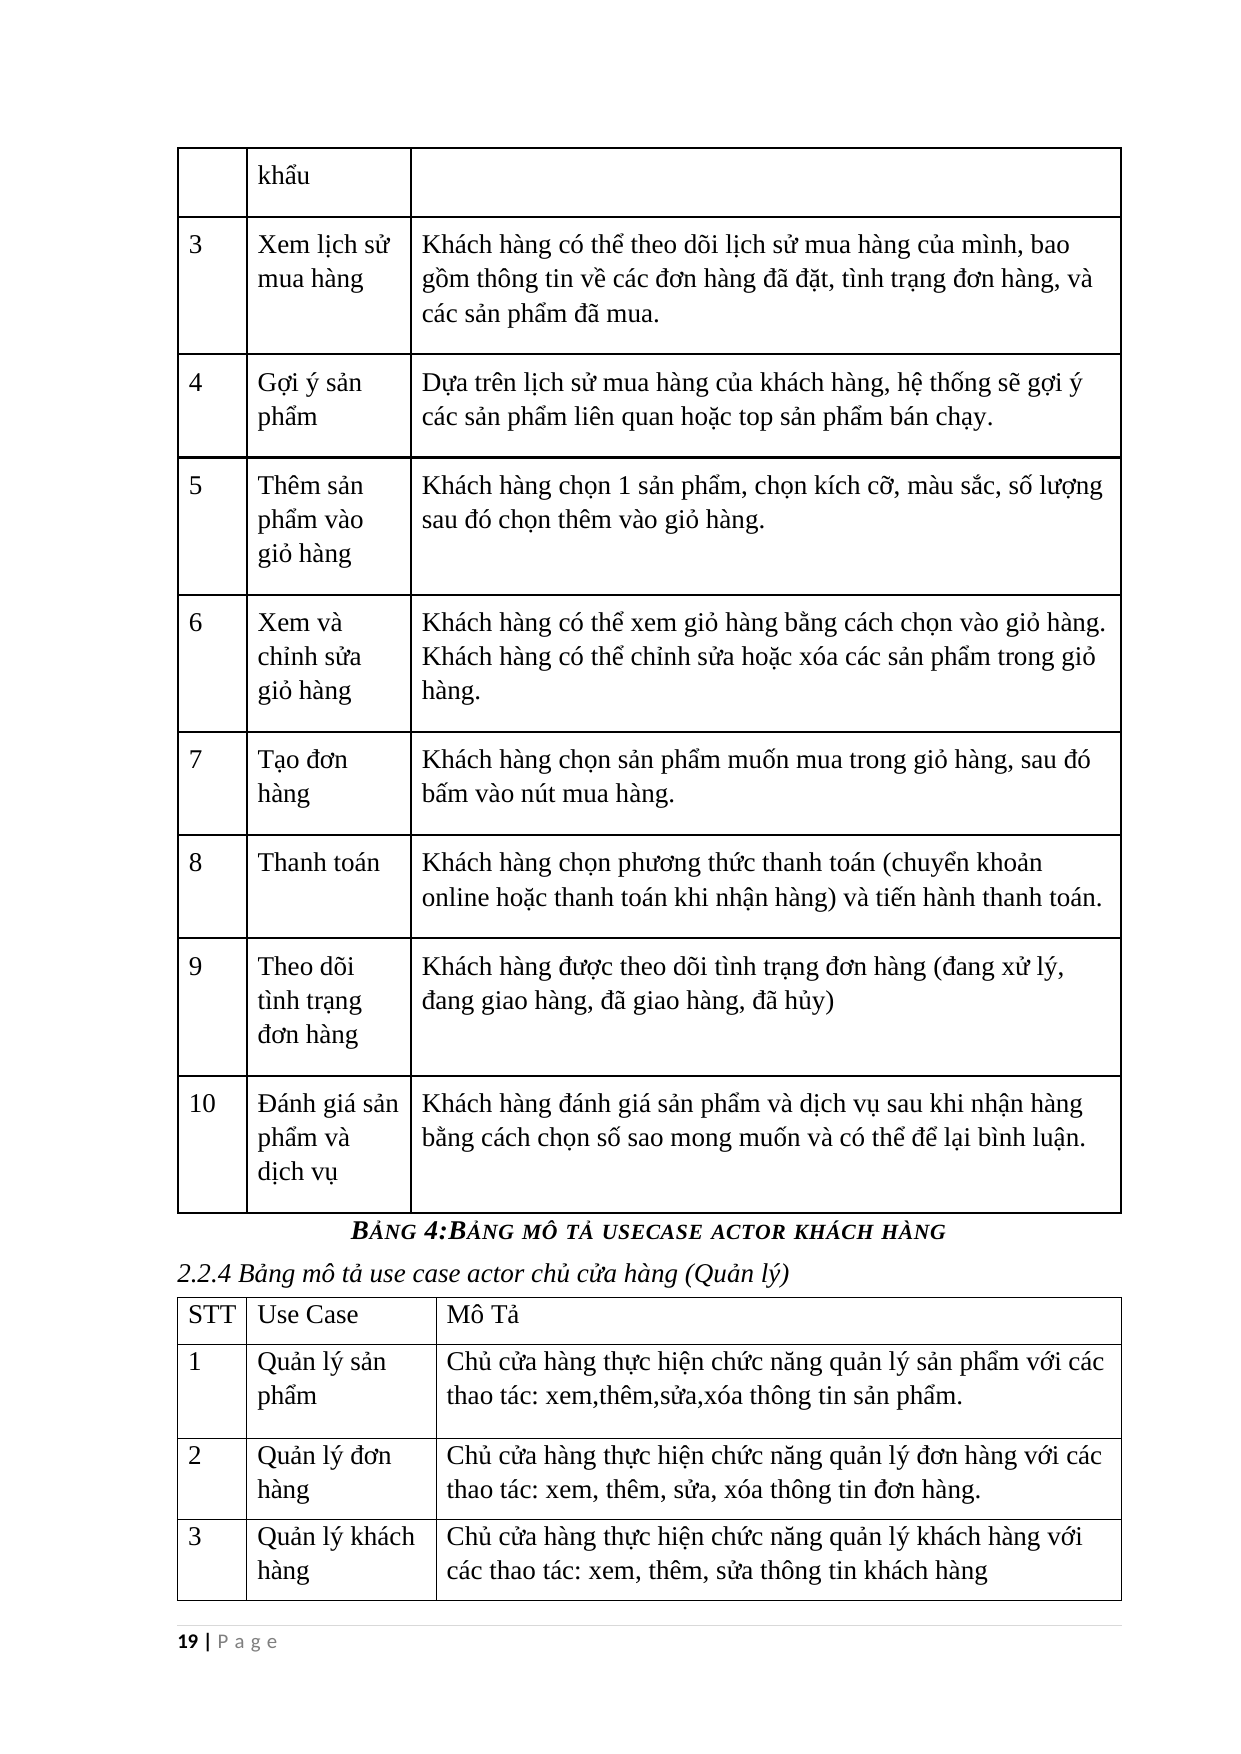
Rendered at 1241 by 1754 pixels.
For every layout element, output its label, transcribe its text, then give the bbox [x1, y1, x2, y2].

table_cell Quên mật khẩu [248, 149, 410, 216]
table_cell Khách hàng được theo dõi tình trạng đơn hàng (đang xử lý, đang giao hàng, đã giao hàng, đã hủy) [412, 939, 1120, 1074]
text Bảng 4:Bảng mô tả usecase actor khách hàng [177, 1214, 1122, 1245]
table_cell Khách hàng chọn sản phẩm muốn mua trong giỏ hàng, sau đó bấm vào nút mua hàng. [412, 733, 1120, 834]
table_cell Quản lý sản phẩm [247, 1345, 436, 1438]
table_cell Khách hàng có thể xem giỏ hàng bằng cách chọn vào giỏ hàng. Khách hàng có thể chỉnh sửa hoặc xóa các sản phẩm trong giỏ hàng. [412, 596, 1120, 731]
table_cell Đánh giá sản phẩm và dịch vụ [248, 1077, 410, 1212]
table_cell 3 [179, 218, 246, 353]
table_cell Quản lý khách hàng [247, 1520, 436, 1600]
table_cell 3 [178, 1520, 246, 1600]
table_cell 2 [179, 149, 246, 216]
table_cell 1 [178, 1345, 246, 1438]
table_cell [412, 149, 1120, 216]
table_cell Khách hàng chọn phương thức thanh toán (chuyển khoản online hoặc thanh toán khi nhận hàng) và tiến hành thanh toán. [412, 836, 1120, 937]
table_cell Chủ cửa hàng thực hiện chức năng quản lý đơn hàng với các thao tác: xem, thêm, sửa, xóa thông tin đơn hàng. [437, 1439, 1121, 1519]
table_cell 4 [179, 355, 246, 456]
table_cell Khách hàng chọn 1 sản phẩm, chọn kích cỡ, màu sắc, số lượng sau đó chọn thêm vào giỏ hàng. [412, 459, 1120, 594]
table_cell Khách hàng có thể theo dõi lịch sử mua hàng của mình, bao gồm thông tin về các đơn hàng đã đặt, tình trạng đơn hàng, và các sản phẩm đã mua. [412, 218, 1120, 353]
table_cell Tạo đơn hàng [248, 733, 410, 834]
table_cell Gợi ý sản phẩm [248, 355, 410, 456]
table_cell Chủ cửa hàng thực hiện chức năng quản lý sản phẩm với các thao tác: xem,thêm,sửa,xóa thông tin sản phẩm. [437, 1345, 1121, 1438]
subtitle 2.2.4 Bảng mô tả use case actor chủ cửa hàng (Quản lý) [177, 1257, 1122, 1289]
table_cell 7 [179, 733, 246, 834]
table_cell Thanh toán [248, 836, 410, 937]
table_cell 9 [179, 939, 246, 1074]
table_cell Thêm sản phẩm vào giỏ hàng [248, 459, 410, 594]
table_header STT [178, 1298, 246, 1344]
table_cell Xem và chỉnh sửa giỏ hàng [248, 596, 410, 731]
table_cell Khách hàng đánh giá sản phẩm và dịch vụ sau khi nhận hàng bằng cách chọn số sao mong muốn và có thể để lại bình luận. [412, 1077, 1120, 1212]
table_cell Quản lý đơn hàng [247, 1439, 436, 1519]
table_cell 8 [179, 836, 246, 937]
table_cell Xem lịch sử mua hàng [248, 218, 410, 353]
table_cell 2 [178, 1439, 246, 1519]
table_cell Chủ cửa hàng thực hiện chức năng quản lý khách hàng với các thao tác: xem, thêm, sửa thông tin khách hàng [437, 1520, 1121, 1600]
table_header Use Case [247, 1298, 436, 1344]
table_cell Dựa trên lịch sử mua hàng của khách hàng, hệ thống sẽ gợi ý các sản phẩm liên quan hoặc top sản phẩm bán chạy. [412, 355, 1120, 456]
table_header Mô Tả [437, 1298, 1121, 1344]
table_cell 5 [179, 459, 246, 594]
table_cell 10 [179, 1077, 246, 1212]
table_cell 6 [179, 596, 246, 731]
table_cell Theo dõi tình trạng đơn hàng [248, 939, 410, 1074]
